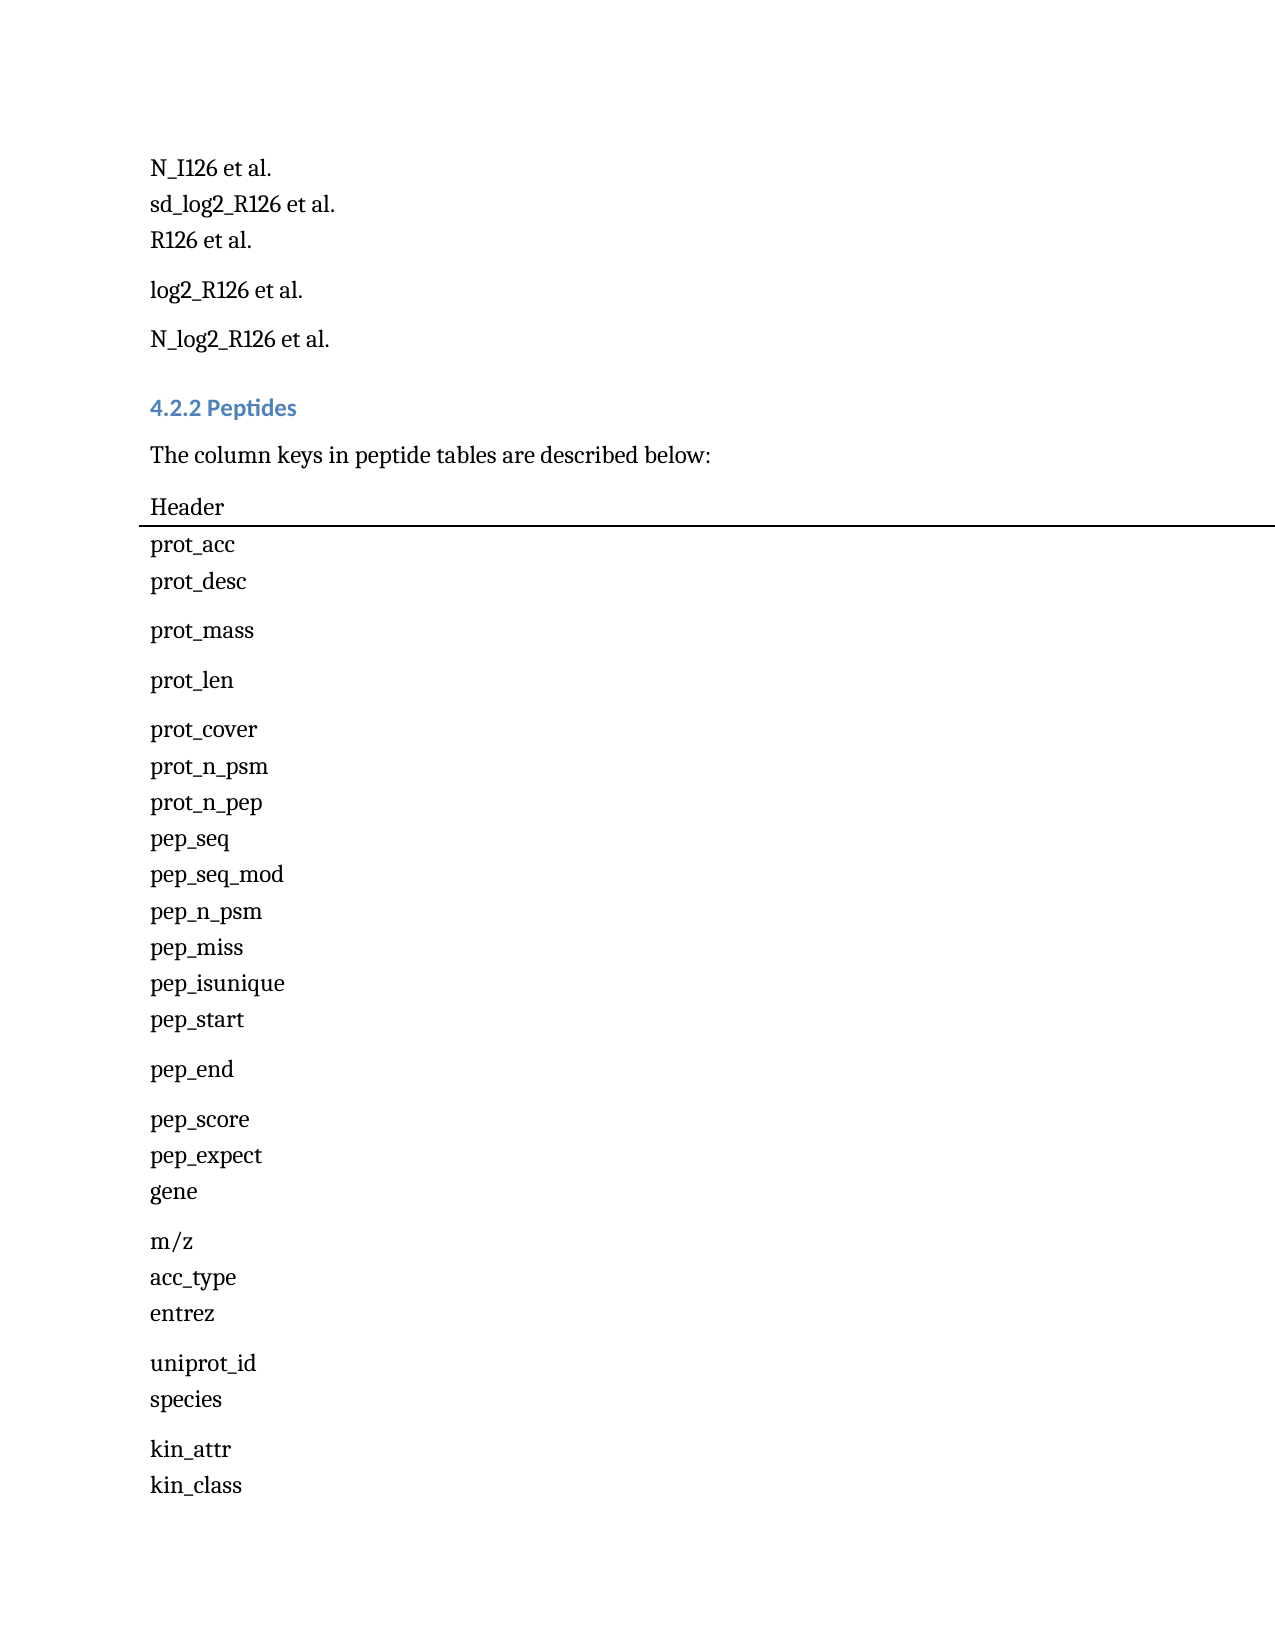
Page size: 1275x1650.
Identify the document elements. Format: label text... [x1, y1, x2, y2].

table_cell prot_acc [139, 527, 1275, 563]
table_cell m/z [139, 1223, 1275, 1259]
table_cell N_log2_R126 et al. [139, 322, 1275, 371]
table_cell entrez [139, 1295, 1275, 1345]
subtitle 4.2.2 Peptides [150, 392, 1125, 423]
text The column keys in peptide tables are described below: [150, 441, 1125, 470]
table_cell log2_R126 et al. [139, 272, 1275, 322]
table_cell pep_seq [139, 820, 1275, 857]
table_cell pep_n_psm [139, 893, 1275, 929]
table_cell N_I126 et al. [139, 150, 1275, 186]
table_cell pep_score [139, 1101, 1275, 1137]
table_cell pep_miss [139, 929, 1275, 965]
table_header Header [139, 489, 1275, 525]
table_cell kin_attr [139, 1431, 1275, 1467]
table_cell uniprot_id [139, 1345, 1275, 1381]
table_cell R126 et al. [139, 223, 1275, 272]
table_cell prot_n_pep [139, 784, 1275, 820]
table_cell pep_end [139, 1051, 1275, 1101]
table_cell prot_mass [139, 613, 1275, 662]
table_cell prot_cover [139, 712, 1275, 748]
table_cell pep_isunique [139, 965, 1275, 1002]
table_cell pep_expect [139, 1137, 1275, 1173]
table_cell species [139, 1381, 1275, 1431]
table_cell pep_seq_mod [139, 857, 1275, 893]
table_cell sd_log2_R126 et al. [139, 186, 1275, 222]
table_cell prot_n_psm [139, 748, 1275, 784]
table_cell kin_class [139, 1467, 1275, 1499]
table_cell gene [139, 1173, 1275, 1223]
table_cell prot_len [139, 662, 1275, 712]
table_cell prot_desc [139, 563, 1275, 612]
table_cell acc_type [139, 1259, 1275, 1295]
table_cell pep_start [139, 1002, 1275, 1051]
